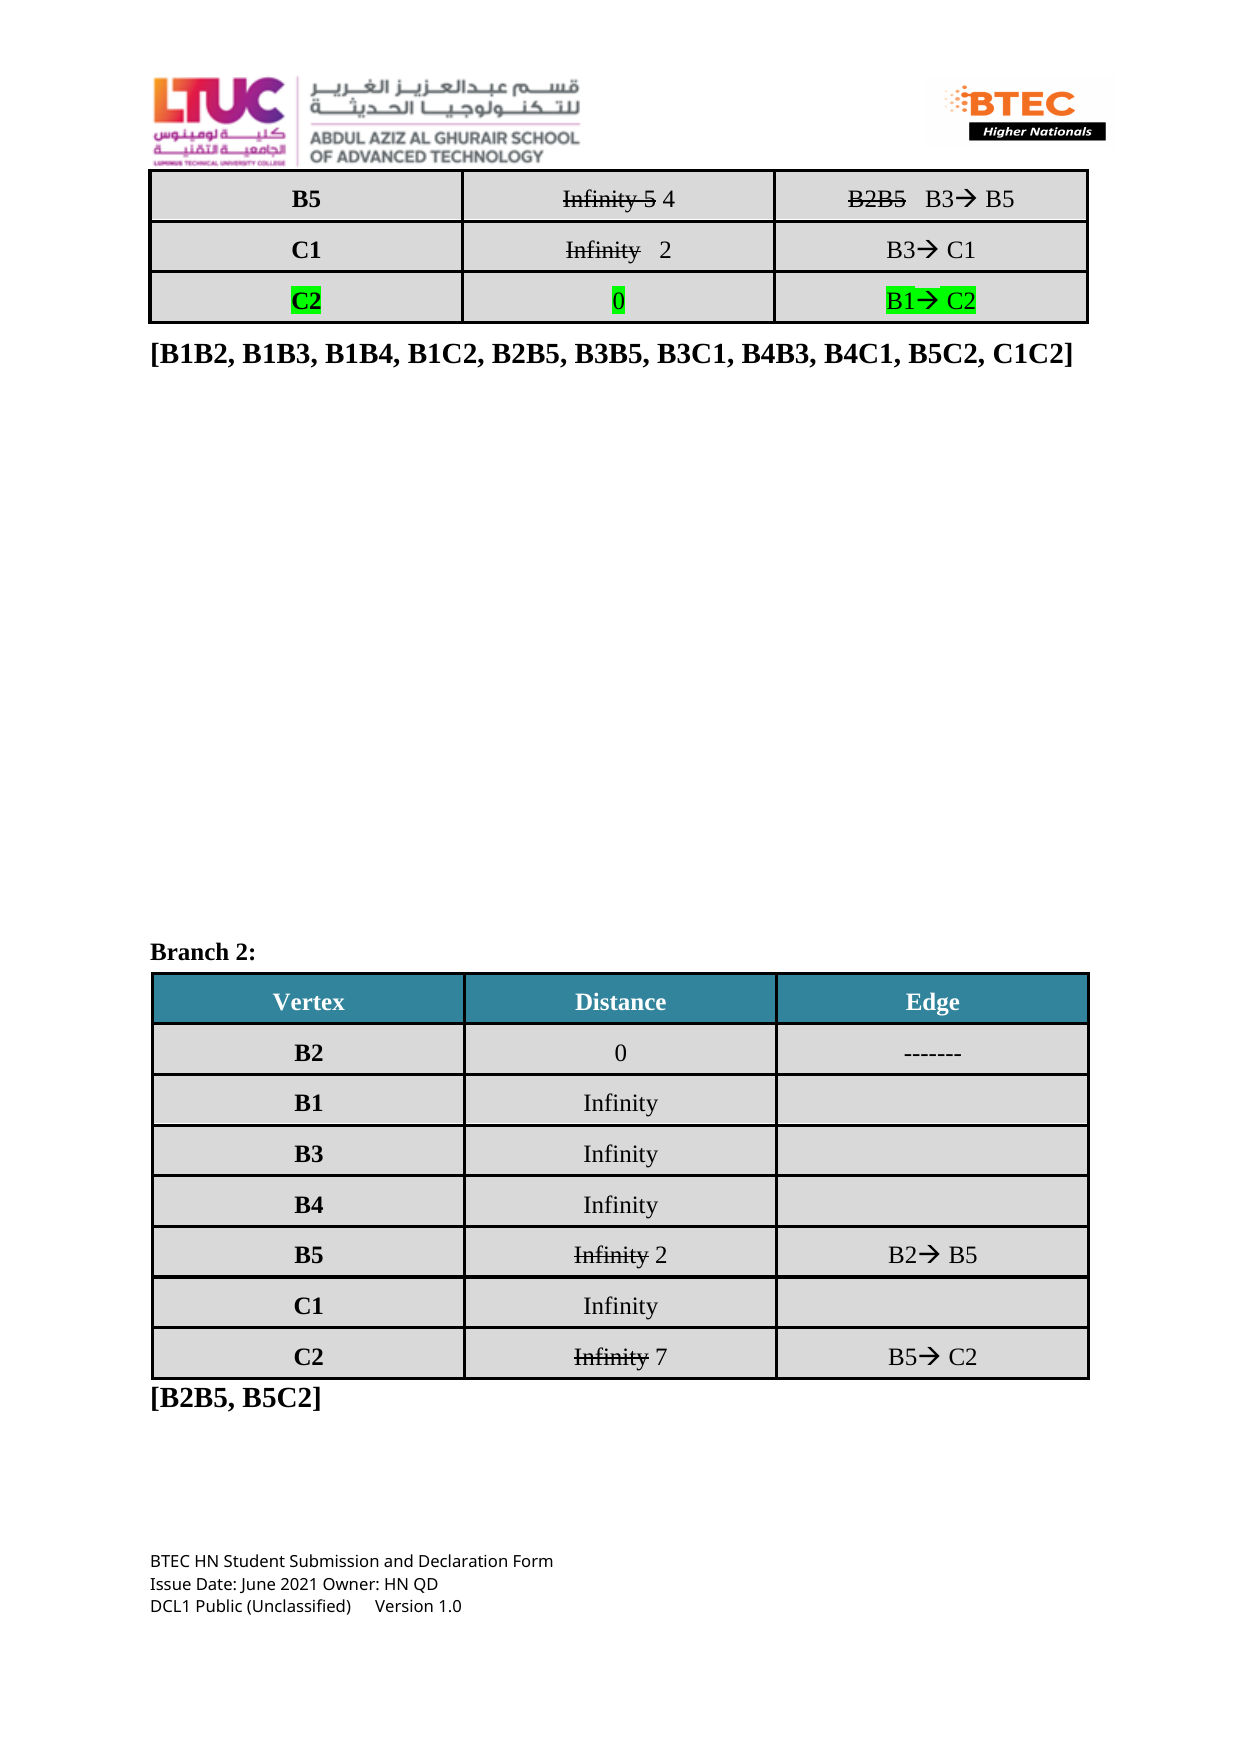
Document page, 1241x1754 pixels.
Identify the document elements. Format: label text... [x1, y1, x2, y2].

table_cell [778, 1279, 1087, 1326]
table_cell C2 [154, 1329, 463, 1377]
table_cell B2 B5 [778, 1228, 1087, 1275]
table_cell 0 [464, 273, 773, 321]
table_cell B5 [154, 1228, 463, 1275]
table_cell C2 [152, 273, 461, 321]
table_cell ------- [778, 1025, 1087, 1073]
table_cell B3 [154, 1127, 463, 1174]
table_header Edge [778, 975, 1087, 1022]
table_cell C1 [152, 223, 461, 270]
table_cell Infinity 7 [466, 1329, 775, 1377]
table_cell Infinity 2 [466, 1228, 775, 1275]
table_cell Infinity [466, 1076, 775, 1123]
table_header Distance [466, 975, 775, 1022]
picture [150, 73, 591, 169]
table_cell B5 [152, 172, 461, 219]
table_cell Infinity [466, 1177, 775, 1225]
text [B1B2, B1B3, B1B4, B1C2, B2B5, B3B5, B3C1, B4B3, B4C1, B5C2, C1C2] [150, 336, 1090, 370]
table_cell B4 [154, 1177, 463, 1225]
table_cell B1 C2 [776, 273, 1086, 321]
table_cell B2 [154, 1025, 463, 1073]
picture [926, 75, 1116, 149]
table_cell 0 [466, 1025, 775, 1073]
table_cell Infinity [466, 1127, 775, 1174]
table_cell C1 [154, 1279, 463, 1326]
table_cell B2B5 B3 B5 [776, 172, 1086, 219]
table_cell B3 C1 [776, 223, 1086, 270]
table_cell Infinity [466, 1279, 775, 1326]
table_cell [778, 1076, 1087, 1123]
table_cell B1 [154, 1076, 463, 1123]
table_cell [778, 1127, 1087, 1174]
table_cell Infinity 2 [464, 223, 773, 270]
table_cell B5 C2 [778, 1329, 1087, 1377]
text Branch 2: [150, 937, 1090, 965]
table_cell [778, 1177, 1087, 1225]
table_header Vertex [154, 975, 463, 1022]
table_cell Infinity 5 4 [464, 172, 773, 219]
text [B2B5, B5C2] [150, 1380, 1090, 1413]
